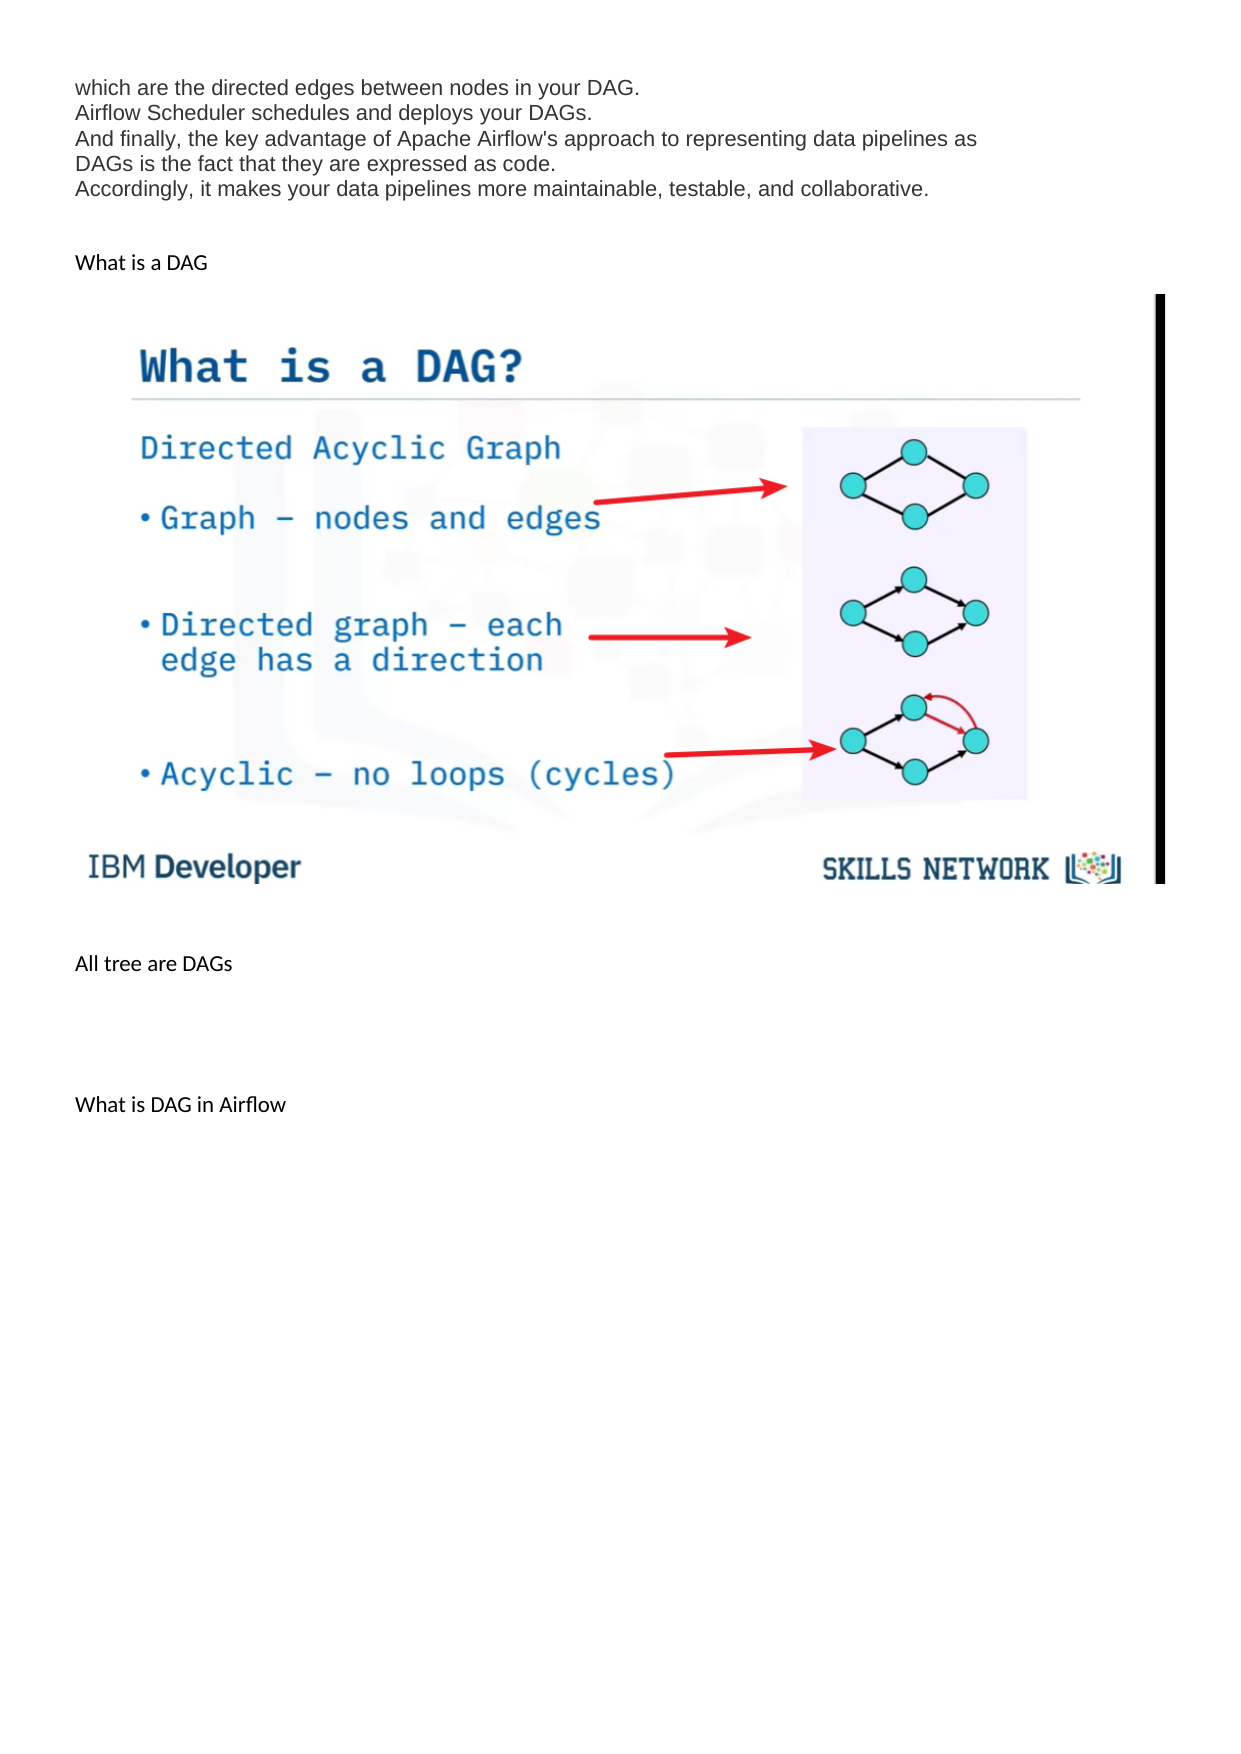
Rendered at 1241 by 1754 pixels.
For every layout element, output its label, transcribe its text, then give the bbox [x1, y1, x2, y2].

picture [75, 294, 1166, 884]
text What is a DAG [75, 248, 1165, 276]
text Accordingly, it makes your data pipelines more maintainable, testable, and collaborative. [75, 176, 1165, 201]
text Airflow Scheduler schedules and deploys your DAGs. [75, 100, 1165, 125]
text DAGs is the fact that they are expressed as code. [75, 151, 1165, 176]
text What is DAG in Airflow [75, 1090, 1165, 1118]
text which are the directed edges between nodes in your DAG. [75, 75, 1165, 100]
text All tree are DAGs [75, 949, 1165, 977]
text And finally, the key advantage of Apache Airflow's approach to representing data pipelines as [75, 125, 1165, 151]
